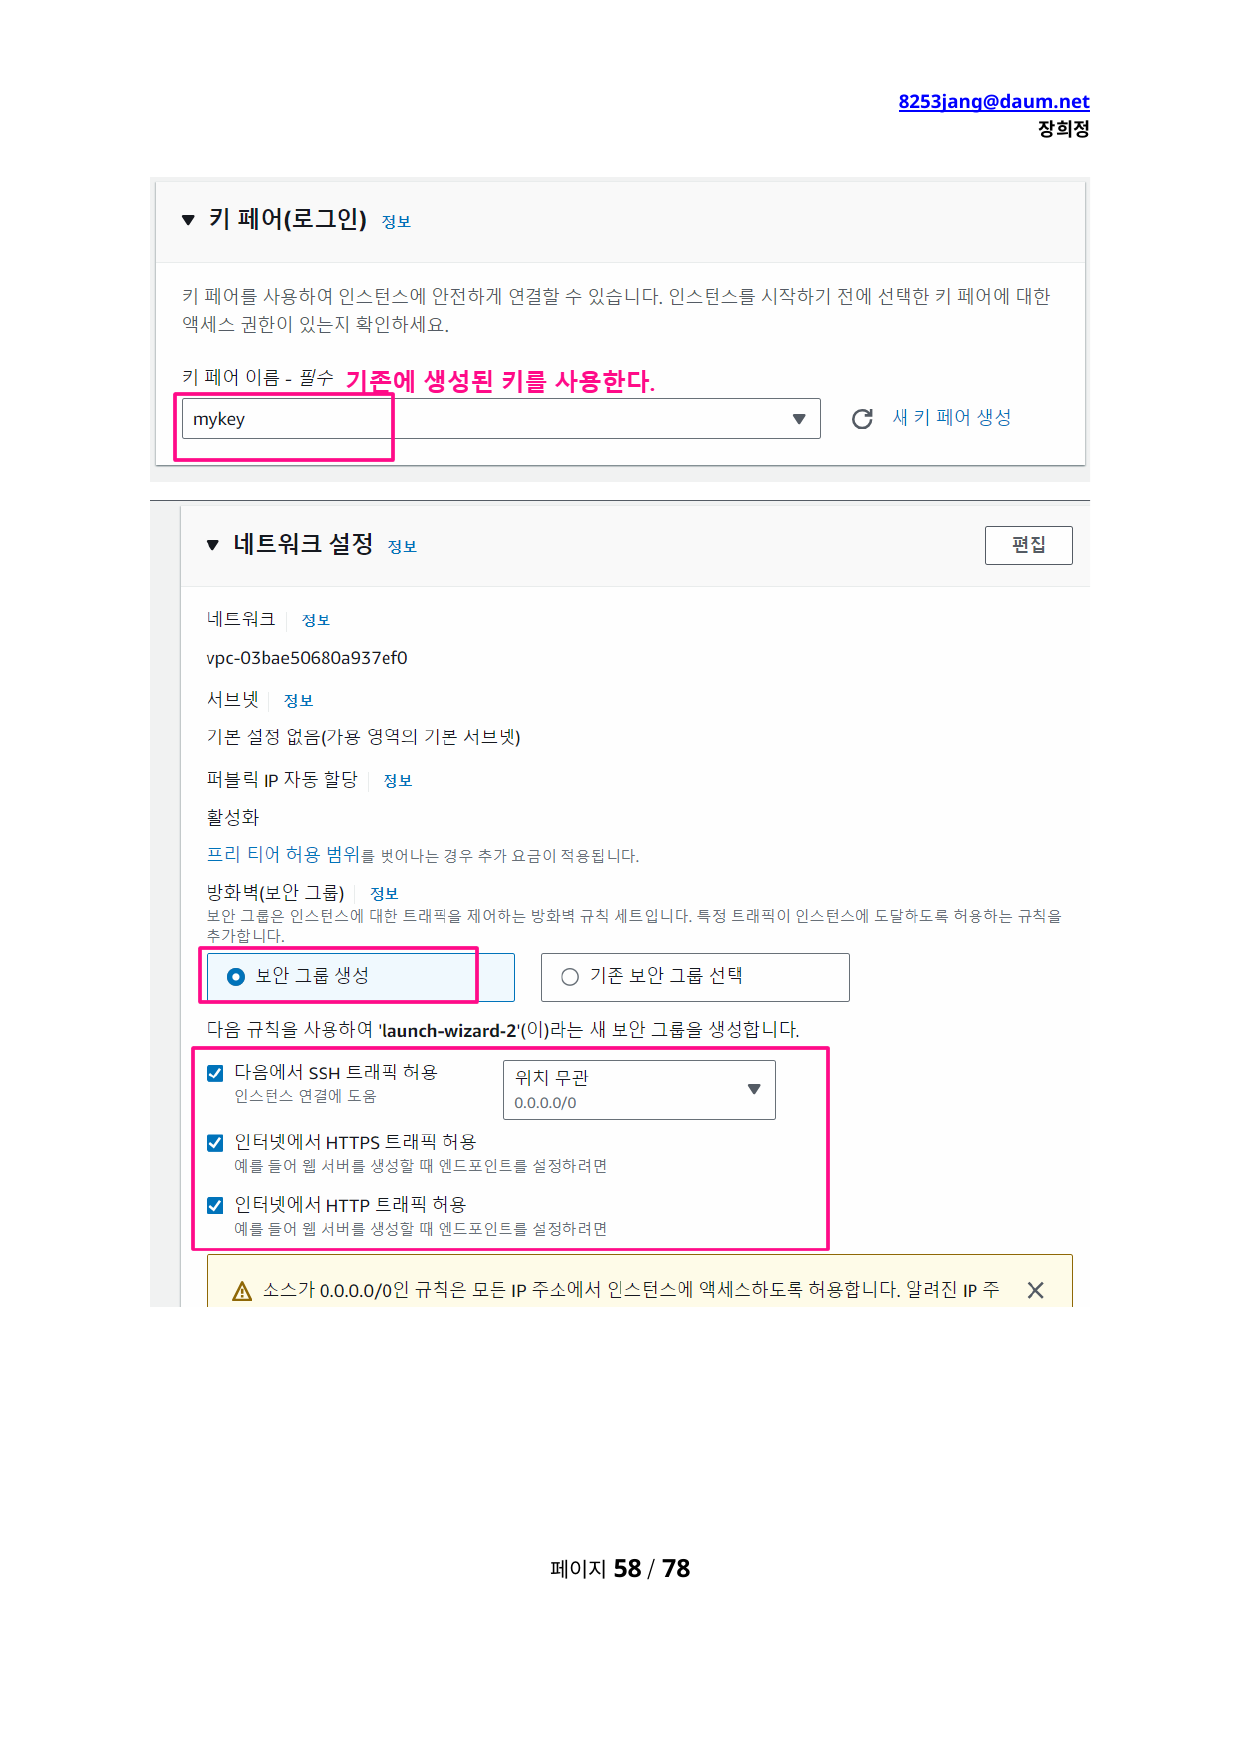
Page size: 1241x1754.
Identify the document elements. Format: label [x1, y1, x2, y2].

picture [150, 500, 1091, 1307]
picture [150, 177, 1091, 482]
